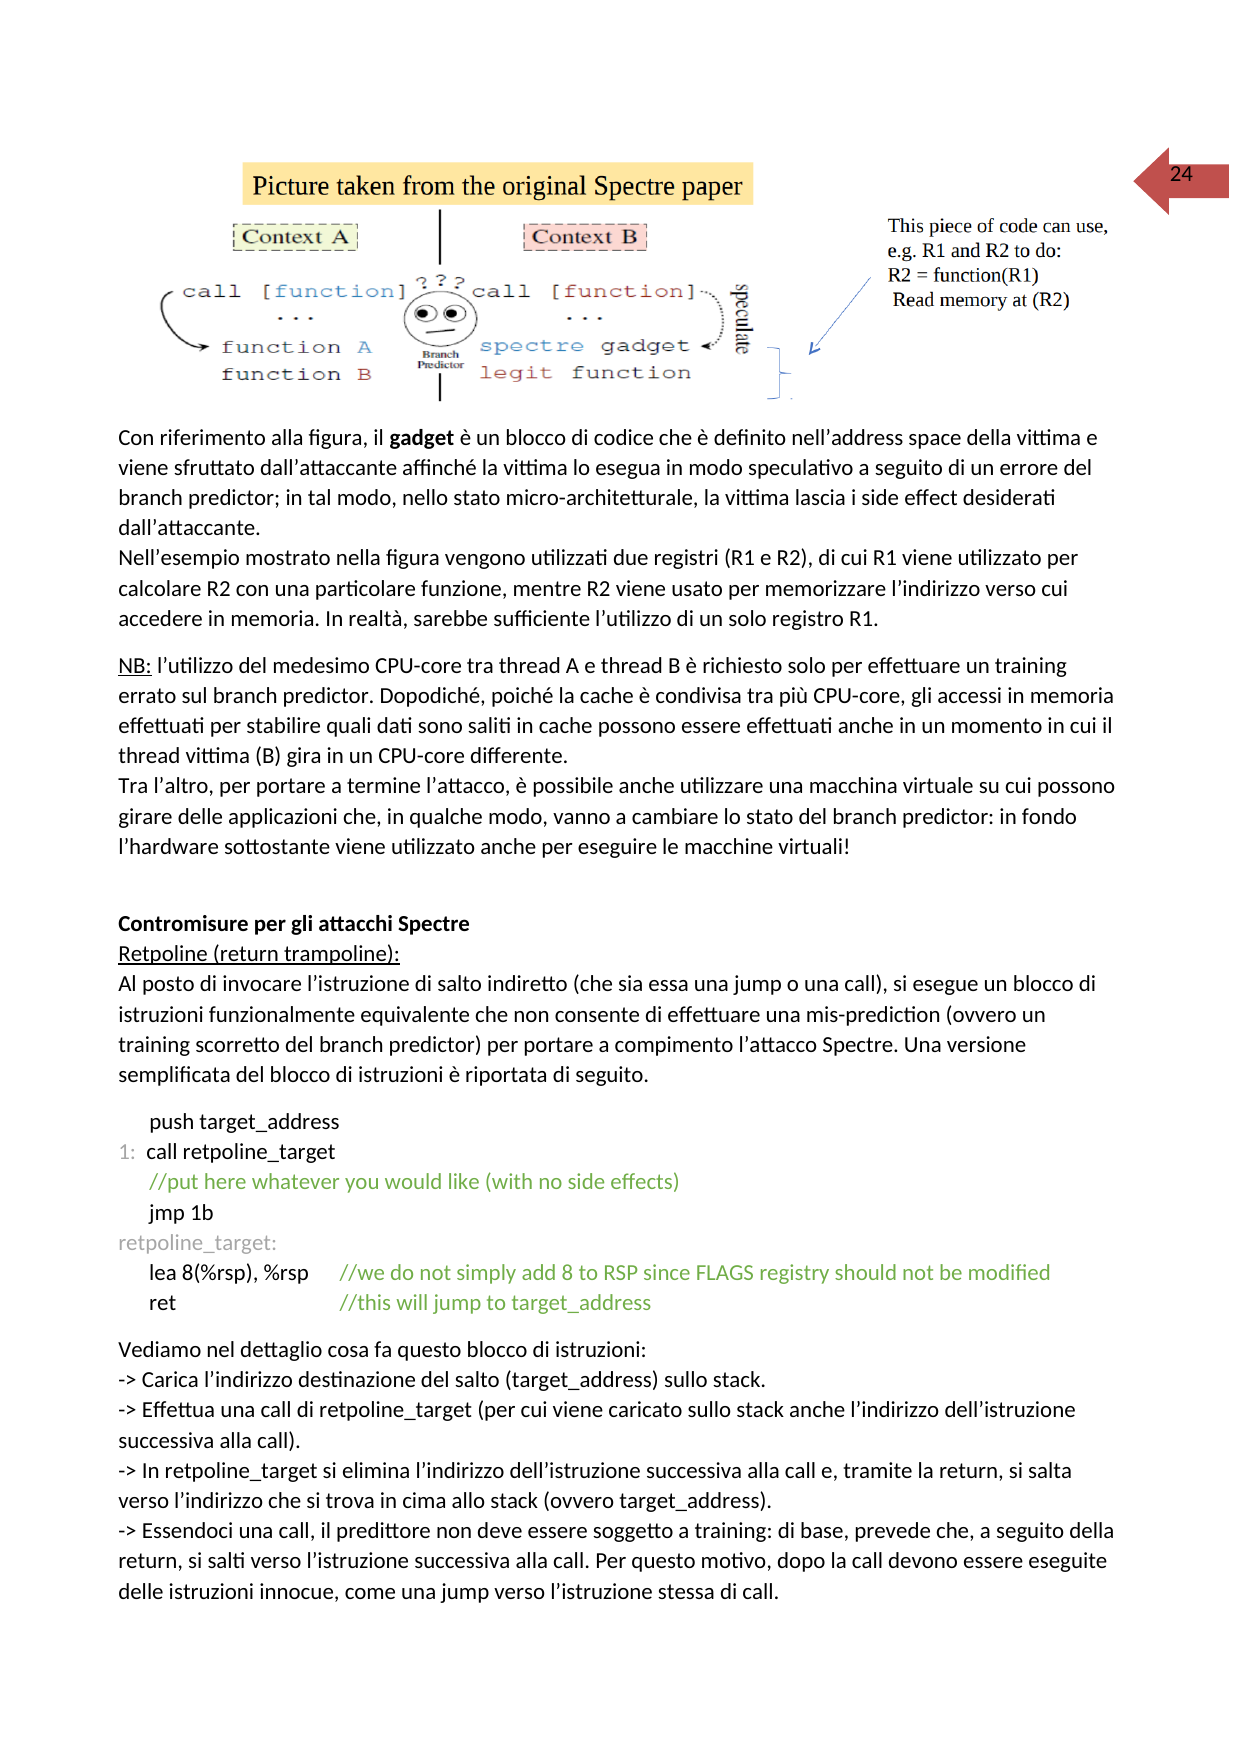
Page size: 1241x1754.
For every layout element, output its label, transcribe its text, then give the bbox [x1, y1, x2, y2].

picture [118, 147, 1123, 421]
text NB: l’utilizzo del medesimo CPU-core tra thread A e thread B è richiesto solo per effettuare un training errato sul branch predictor. Dopodiché, poiché la cache è condivisa tra più CPU-core, gli accessi in memoria effettuati per stabilire quali dati sono saliti in cache possono essere effettuati anche in un momento in cui il thread vittima (B) gira in un CPU-core differente. Tra l’altro, per portare a termine l’attacco, è possibile anche utilizzare una macchina virtuale su cui possono girare delle applicazioni che, in qualche modo, vanno a cambiare lo stato del branch predictor: in fondo l’hardware sottostante viene utilizzato anche per eseguire le macchine virtuali! [118, 651, 1122, 860]
text Vediamo nel dettaglio cosa fa questo blocco di istruzioni: -> Carica l’indirizzo destinazione del salto (target_address) sullo stack. -> Effettua una call di retpoline_target (per cui viene caricato sullo stack anche l’indirizzo dell’istruzione successiva alla call). -> In retpoline_target si elimina l’indirizzo dell’istruzione successiva alla call e, tramite la return, si salta verso l’indirizzo che si trova in cima allo stack (ovvero target_address). -> Essendoci una call, il predittore non deve essere soggetto a training: di base, prevede che, a seguito della return, si salti verso l’istruzione successiva alla call. Per questo motivo, dopo la call devono essere eseguite delle istruzioni innocue, come una jump verso l’istruzione stessa di call. [118, 1335, 1122, 1605]
text push target_address 1: call retpoline_target //put here whatever you would like (with no side effects) jmp 1b retpoline_target: lea 8(%rsp), %rsp //we do not simply add 8 to RSP since FLAGS registry should not be modified ret //this will jump to target_address [118, 1107, 1122, 1316]
text Contromisure per gli attacchi Spectre Retpoline (return trampoline): Al posto di invocare l’istruzione di salto indiretto (che sia essa una jump o una call), si esegue un blocco di istruzioni funzionalmente equivalente che non consente di effettuare una mis-prediction (ovvero un training scorretto del branch predictor) per portare a compimento l’attacco Spectre. Una versione semplificata del blocco di istruzioni è riportata di seguito. [118, 879, 1122, 1088]
text Con riferimento alla figura, il gadget è un blocco di codice che è definito nell’address space della vittima e viene sfruttato dall’attaccante affinché la vittima lo esegua in modo speculativo a seguito di un errore del branch predictor; in tal modo, nello stato micro-architetturale, la vittima lascia i side effect desiderati dall’attaccante. Nell’esempio mostrato nella figura vengono utilizzati due registri (R1 e R2), di cui R1 viene utilizzato per calcolare R2 con una particolare funzione, mentre R2 viene usato per memorizzare l’indirizzo verso cui accedere in memoria. In realtà, sarebbe sufficiente l’utilizzo di un solo registro R1. [118, 421, 1122, 632]
